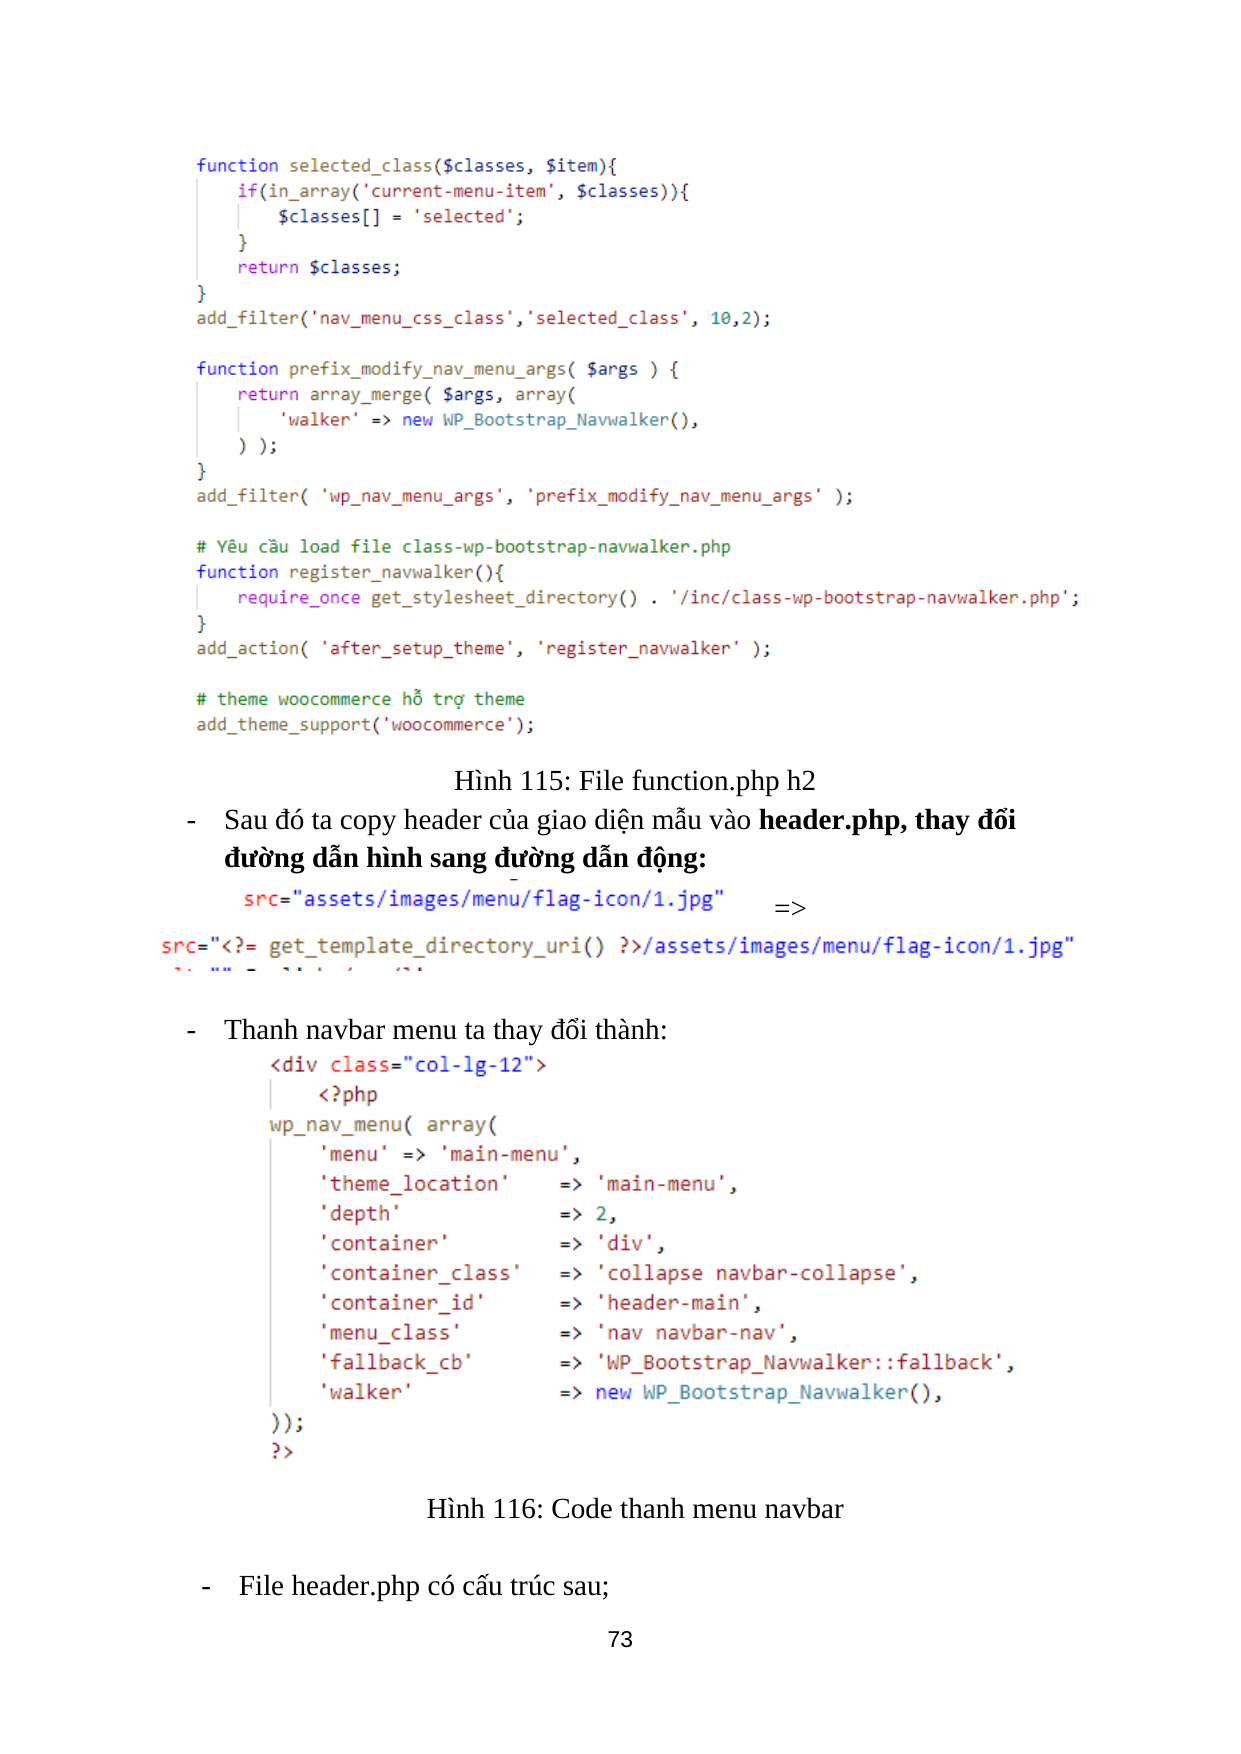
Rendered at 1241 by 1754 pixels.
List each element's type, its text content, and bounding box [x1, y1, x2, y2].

list Hình 115: File function.php h2 [179, 763, 1090, 797]
list Sau đó ta copy header của giao diện mẫu vào header.php, thay đổi đường dẫn hình sang đường dẫn động: [186, 802, 1090, 874]
list Thanh navbar menu ta thay đổi thành: [186, 1012, 1090, 1046]
picture [150, 929, 1085, 971]
list Hình 116: Code thanh menu navbar [179, 1491, 1090, 1524]
picture [223, 1051, 1092, 1487]
picture [179, 150, 1121, 760]
list File header.php có cấu trúc sau; [201, 1568, 1090, 1601]
picture [223, 879, 774, 919]
